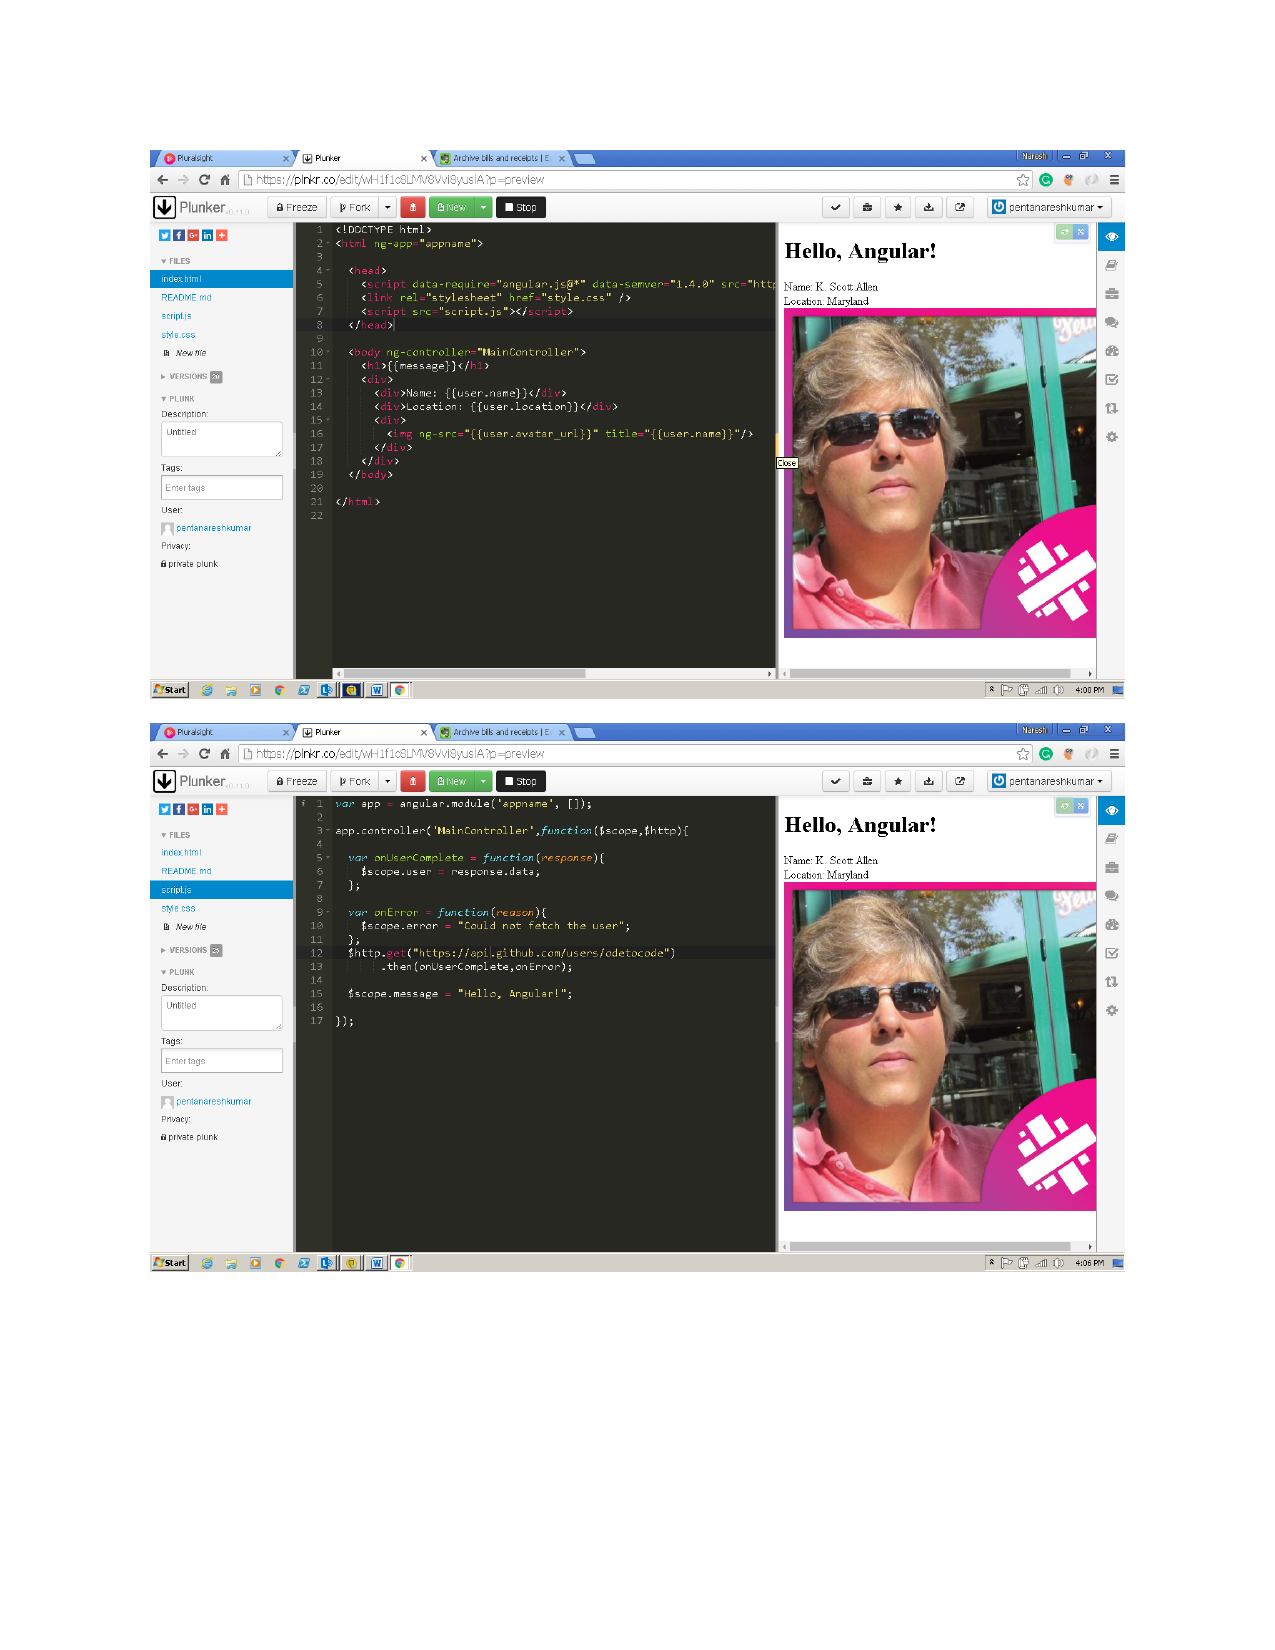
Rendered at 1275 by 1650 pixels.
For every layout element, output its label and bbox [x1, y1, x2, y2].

picture [150, 723, 1125, 1272]
picture [150, 150, 1125, 699]
